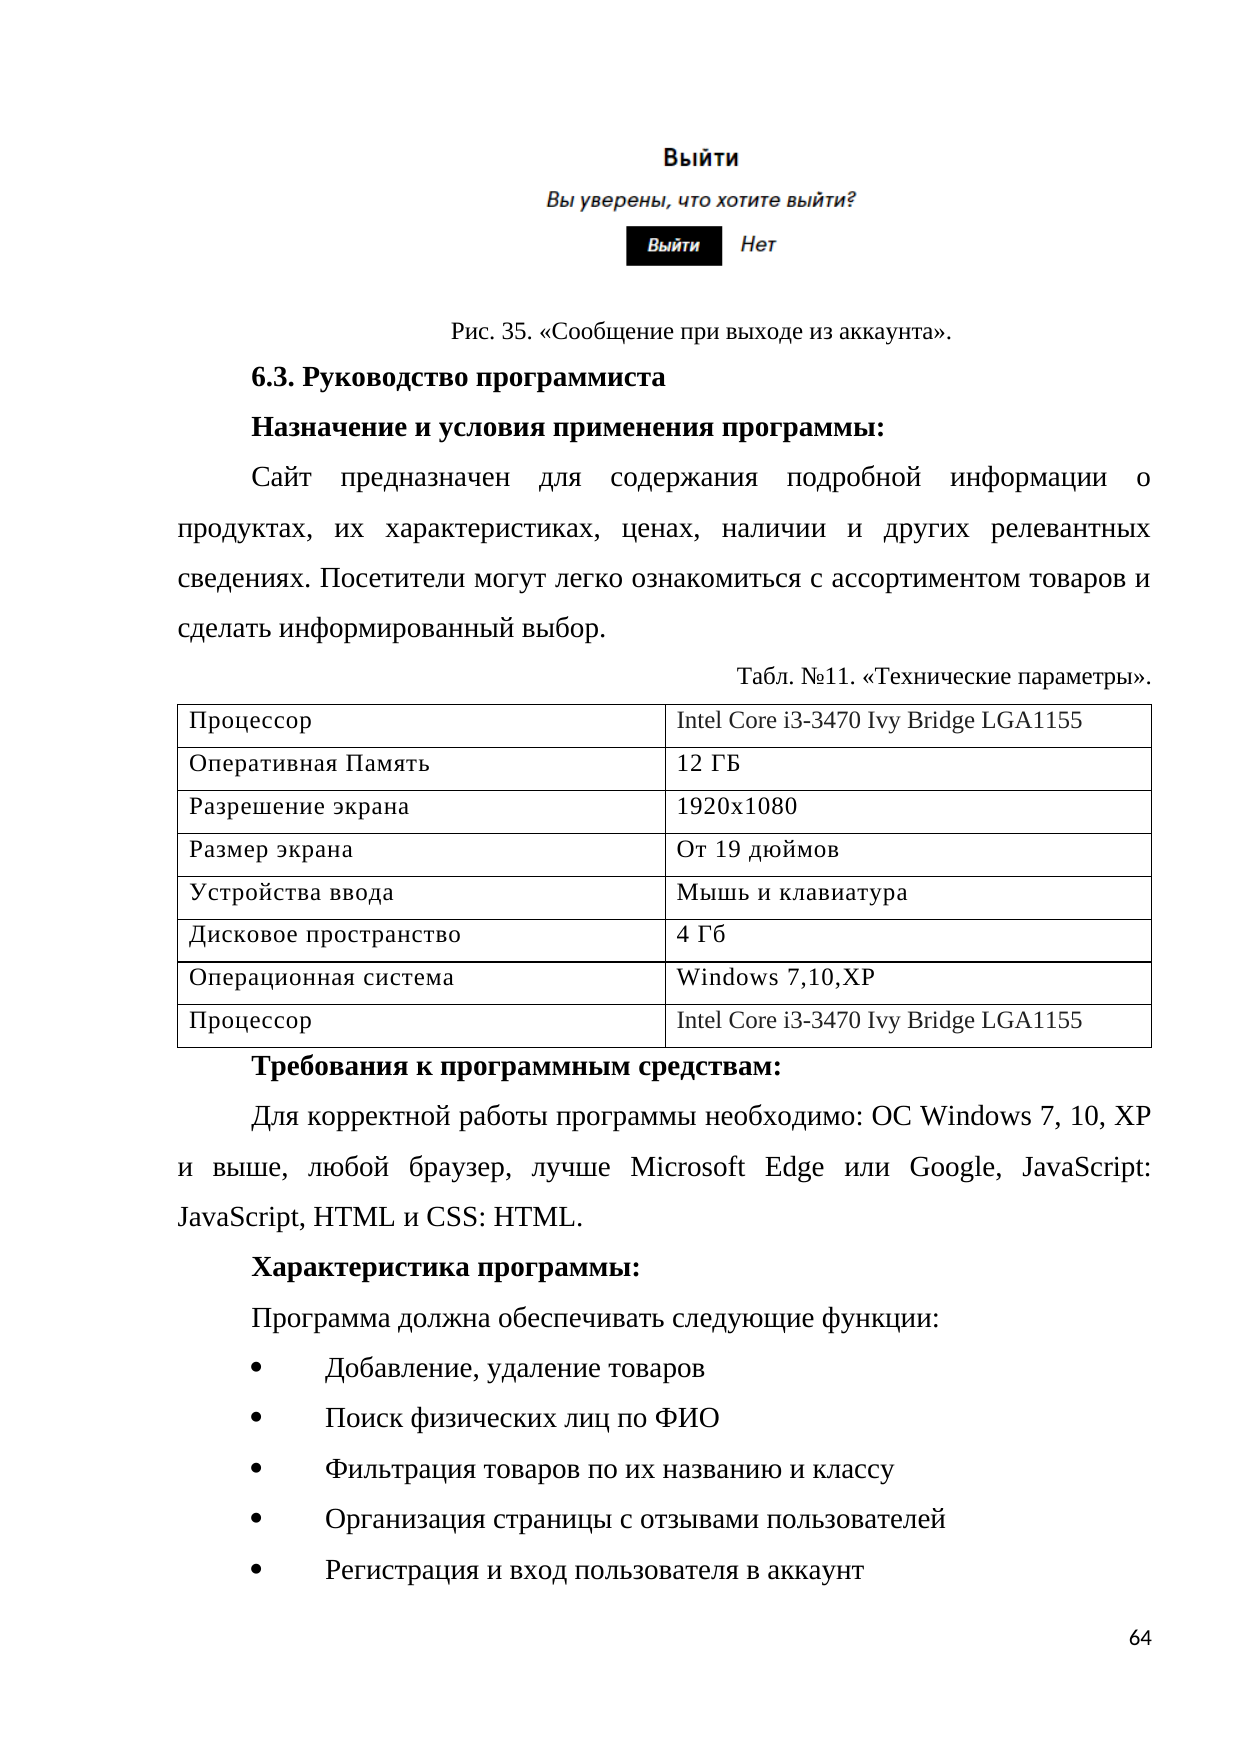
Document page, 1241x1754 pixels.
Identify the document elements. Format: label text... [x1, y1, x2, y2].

list Поиск физических лиц по ФИО [177, 1401, 1152, 1434]
text Для корректной работы программы необходимо: ОС Windows 7, 10, XP и выше, любой браузер, лучше Microsoft Edge или Google, JavaScript: JavaScript, HTML и CSS: HTML. [177, 1098, 1152, 1233]
text Назначение и условия применения программы: [177, 409, 1152, 443]
table_cell От 19 дюймов [666, 834, 1151, 876]
text Риc. 35. «Сообщение при выходе из аккаунта». [251, 316, 1152, 344]
text Характеристика программы: [177, 1249, 1152, 1283]
table_header Intel Core i3-3470 Ivy Bridge LGA1155 [666, 705, 1151, 747]
table_cell Процессор [178, 1005, 665, 1047]
list Фильтрация товаров по их названию и классу [177, 1451, 1152, 1484]
list Организация страницы с отзывами пользователей [177, 1501, 1152, 1535]
text Табл. №11. «Технические параметры». [177, 661, 1152, 689]
table_cell Размер экрана [178, 834, 665, 876]
table_cell Операционная система [178, 963, 665, 1004]
table_cell Оперативная Память [178, 748, 665, 790]
table_cell Дисковое пространство [178, 920, 665, 961]
text Требования к программным средствам: [177, 1048, 1152, 1082]
table_cell 4 Гб [666, 920, 1151, 961]
text Сайт предназначен для содержания подробной информации о продуктах, их характеристиках, ценах, наличии и других релевантных сведениях. Посетители могут легко ознакомиться с ассортиментом товаров и сделать информированный выбор. [177, 459, 1152, 644]
table_cell Разрешение экрана [178, 791, 665, 833]
table_header Процессор [178, 705, 665, 747]
subtitle 6.3. Руководство программиста [177, 359, 1152, 392]
list Добавление, удаление товаров [177, 1350, 1152, 1384]
list Регистрация и вход пользователя в аккаунт [177, 1552, 1152, 1585]
table_cell Intel Core i3-3470 Ivy Bridge LGA1155 [666, 1005, 1151, 1047]
table_cell Мышь и клавиатура [666, 877, 1151, 918]
table_cell 12 ГБ [666, 748, 1151, 790]
text Программа должна обеспечивать следующие функции: [177, 1300, 1152, 1333]
table_cell 1920x1080 [666, 791, 1151, 833]
table_cell Windows 7,10,XP [666, 963, 1151, 1004]
picture [492, 118, 911, 302]
table_cell Устройства ввода [178, 877, 665, 918]
